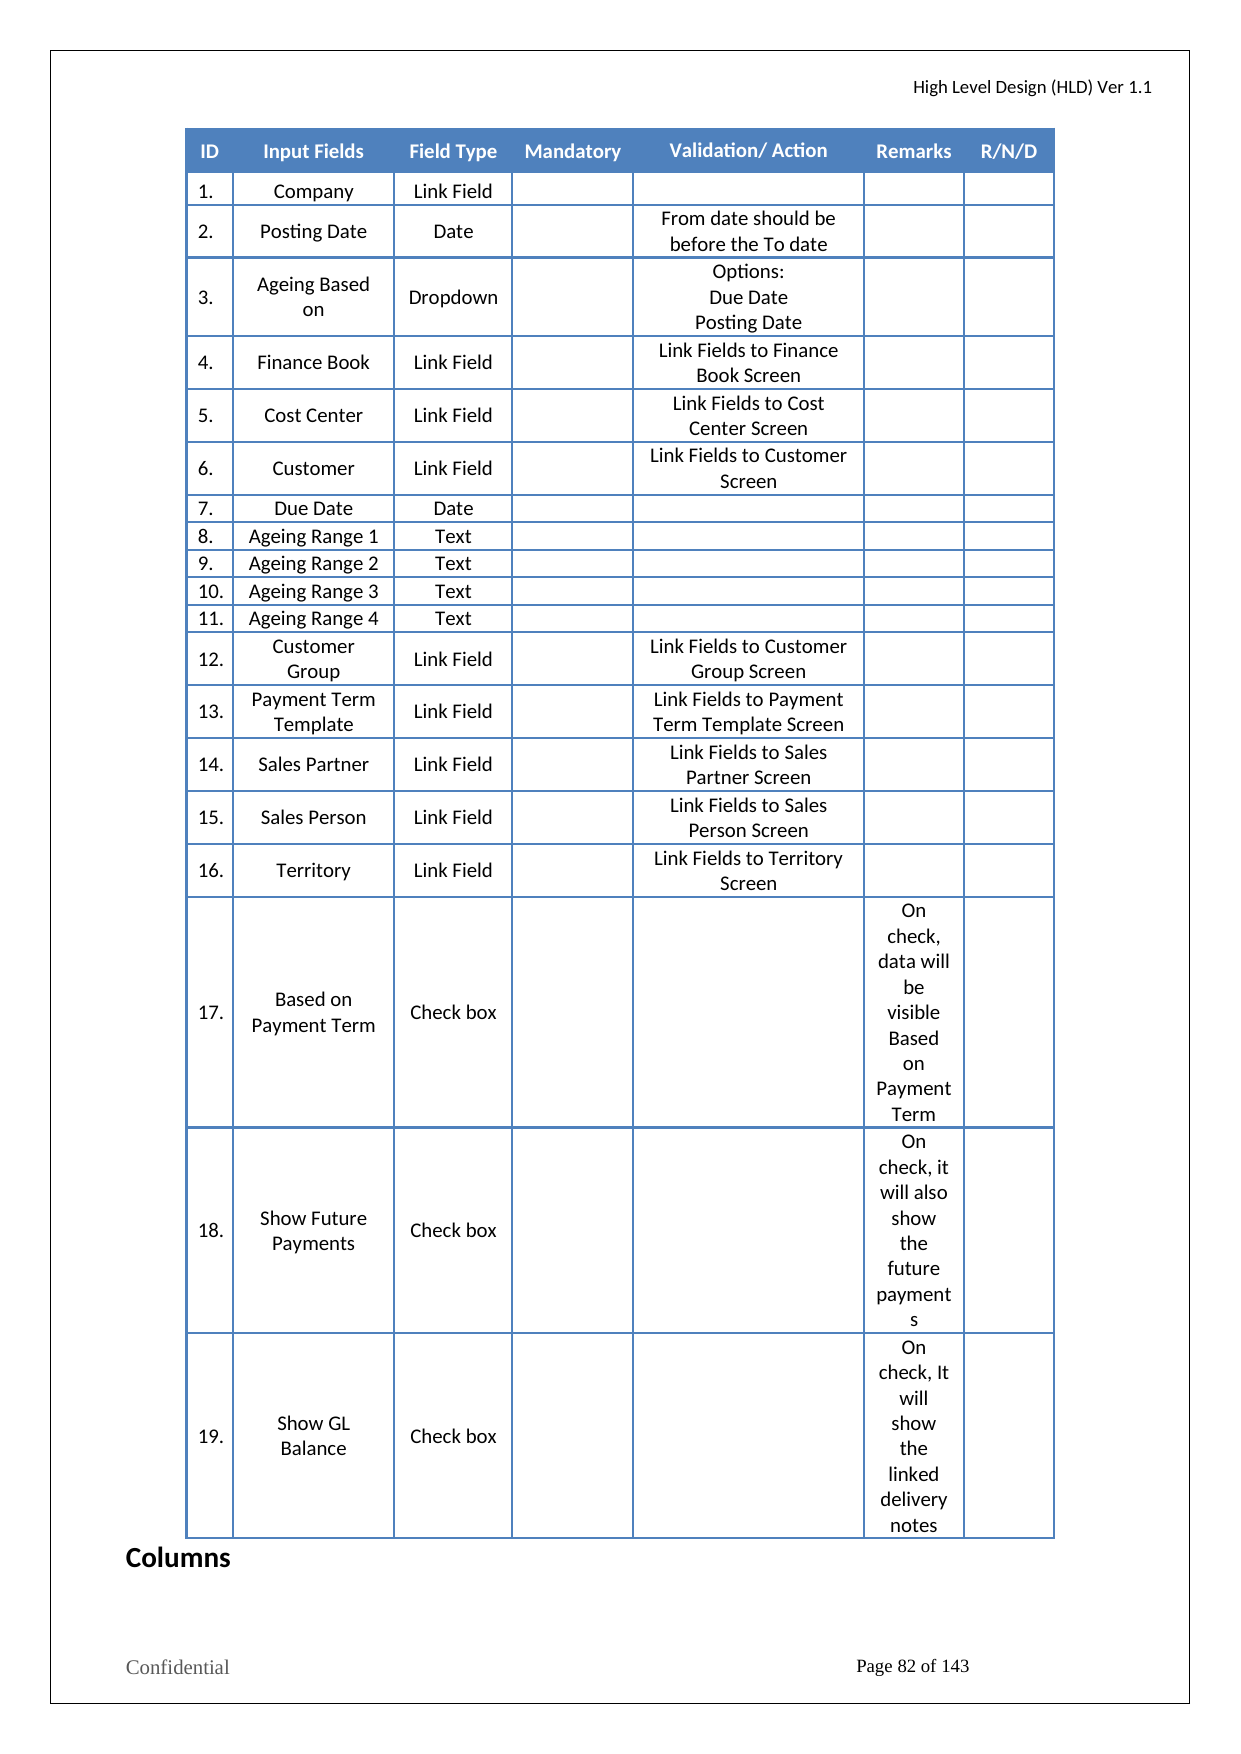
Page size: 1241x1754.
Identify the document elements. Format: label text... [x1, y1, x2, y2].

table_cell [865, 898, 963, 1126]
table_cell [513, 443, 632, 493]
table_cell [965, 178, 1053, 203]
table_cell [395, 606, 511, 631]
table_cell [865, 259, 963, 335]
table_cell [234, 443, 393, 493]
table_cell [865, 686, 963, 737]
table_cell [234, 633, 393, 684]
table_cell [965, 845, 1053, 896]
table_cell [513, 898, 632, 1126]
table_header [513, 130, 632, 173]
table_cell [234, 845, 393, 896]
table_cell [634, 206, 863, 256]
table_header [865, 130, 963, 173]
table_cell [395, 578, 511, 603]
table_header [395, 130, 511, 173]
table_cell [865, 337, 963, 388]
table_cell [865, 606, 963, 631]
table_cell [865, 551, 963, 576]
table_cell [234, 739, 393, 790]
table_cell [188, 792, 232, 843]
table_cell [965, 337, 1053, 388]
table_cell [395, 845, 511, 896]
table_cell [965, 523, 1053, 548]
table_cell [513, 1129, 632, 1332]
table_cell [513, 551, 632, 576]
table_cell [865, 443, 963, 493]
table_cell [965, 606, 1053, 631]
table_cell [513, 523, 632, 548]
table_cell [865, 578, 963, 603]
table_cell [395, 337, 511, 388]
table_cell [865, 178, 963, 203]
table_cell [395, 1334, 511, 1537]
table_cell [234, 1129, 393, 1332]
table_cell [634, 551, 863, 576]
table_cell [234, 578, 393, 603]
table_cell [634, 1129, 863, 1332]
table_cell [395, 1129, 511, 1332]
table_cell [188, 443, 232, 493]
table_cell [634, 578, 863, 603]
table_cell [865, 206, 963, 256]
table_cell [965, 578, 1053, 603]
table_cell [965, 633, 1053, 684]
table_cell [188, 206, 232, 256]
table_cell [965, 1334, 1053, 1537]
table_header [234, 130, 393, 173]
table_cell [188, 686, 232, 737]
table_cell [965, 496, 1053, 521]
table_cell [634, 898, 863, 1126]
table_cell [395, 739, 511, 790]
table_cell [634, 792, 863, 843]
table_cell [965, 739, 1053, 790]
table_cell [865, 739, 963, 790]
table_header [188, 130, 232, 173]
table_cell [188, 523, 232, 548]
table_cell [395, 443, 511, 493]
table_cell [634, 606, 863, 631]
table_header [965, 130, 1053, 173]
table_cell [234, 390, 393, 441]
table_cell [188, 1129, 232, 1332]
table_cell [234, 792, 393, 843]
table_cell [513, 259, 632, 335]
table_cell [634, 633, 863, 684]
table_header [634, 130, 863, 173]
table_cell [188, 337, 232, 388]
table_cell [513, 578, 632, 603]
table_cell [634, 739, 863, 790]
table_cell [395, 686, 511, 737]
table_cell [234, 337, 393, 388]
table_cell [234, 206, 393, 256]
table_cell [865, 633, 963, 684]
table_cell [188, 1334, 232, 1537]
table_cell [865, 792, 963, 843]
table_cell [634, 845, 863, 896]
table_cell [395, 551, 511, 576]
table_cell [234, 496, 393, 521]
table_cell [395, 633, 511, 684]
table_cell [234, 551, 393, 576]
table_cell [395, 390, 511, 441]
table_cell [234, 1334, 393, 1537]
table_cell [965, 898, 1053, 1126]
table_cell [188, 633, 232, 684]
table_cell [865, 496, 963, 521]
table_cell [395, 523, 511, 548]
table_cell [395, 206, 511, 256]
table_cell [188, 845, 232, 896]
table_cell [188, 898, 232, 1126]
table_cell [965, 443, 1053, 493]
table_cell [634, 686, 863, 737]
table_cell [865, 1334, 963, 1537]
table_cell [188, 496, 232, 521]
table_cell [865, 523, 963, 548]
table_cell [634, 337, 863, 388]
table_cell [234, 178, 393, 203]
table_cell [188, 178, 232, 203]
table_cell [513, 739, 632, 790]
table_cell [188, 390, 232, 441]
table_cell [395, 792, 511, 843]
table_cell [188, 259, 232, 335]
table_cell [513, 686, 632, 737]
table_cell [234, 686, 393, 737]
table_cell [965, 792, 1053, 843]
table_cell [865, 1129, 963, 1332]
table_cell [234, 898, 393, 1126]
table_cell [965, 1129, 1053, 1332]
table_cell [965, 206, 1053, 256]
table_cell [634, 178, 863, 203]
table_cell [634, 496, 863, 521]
text Columns [126, 418, 1156, 1575]
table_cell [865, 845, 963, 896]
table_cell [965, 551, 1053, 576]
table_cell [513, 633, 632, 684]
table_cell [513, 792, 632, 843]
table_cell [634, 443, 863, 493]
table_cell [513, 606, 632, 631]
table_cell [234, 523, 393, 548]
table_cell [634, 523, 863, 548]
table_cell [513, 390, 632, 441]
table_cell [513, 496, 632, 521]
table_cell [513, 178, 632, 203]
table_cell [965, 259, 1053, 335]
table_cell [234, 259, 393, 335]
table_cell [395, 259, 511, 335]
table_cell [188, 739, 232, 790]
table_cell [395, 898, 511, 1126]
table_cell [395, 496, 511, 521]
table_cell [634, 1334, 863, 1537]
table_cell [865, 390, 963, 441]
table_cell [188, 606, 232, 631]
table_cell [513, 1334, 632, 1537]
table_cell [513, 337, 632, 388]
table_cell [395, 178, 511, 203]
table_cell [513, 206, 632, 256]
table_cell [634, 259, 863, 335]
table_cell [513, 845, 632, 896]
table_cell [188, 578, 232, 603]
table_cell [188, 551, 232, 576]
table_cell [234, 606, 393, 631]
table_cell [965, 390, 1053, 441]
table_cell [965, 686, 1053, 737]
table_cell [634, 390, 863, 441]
